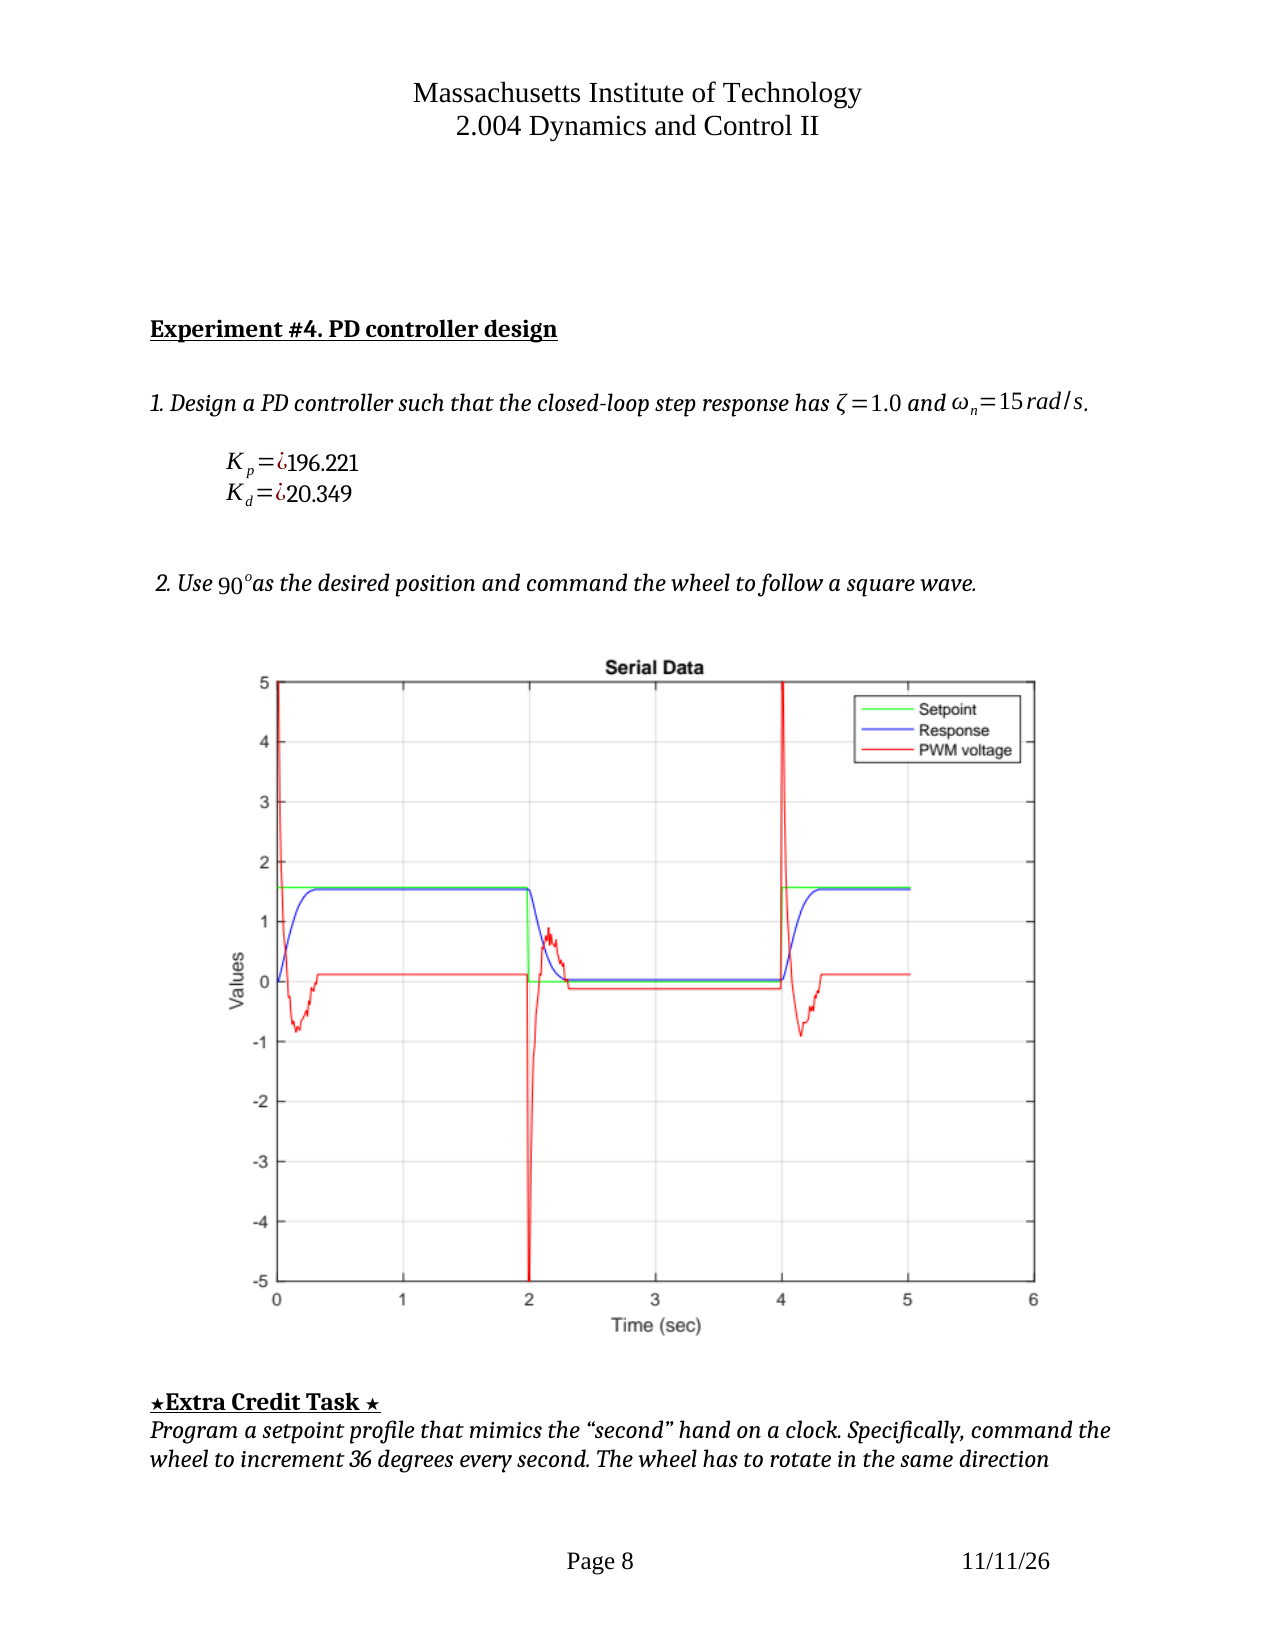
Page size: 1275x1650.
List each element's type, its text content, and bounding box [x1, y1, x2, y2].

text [150, 1416, 1125, 1474]
text 20.349 [225, 479, 1125, 510]
text ★Extra Credit Task ★ [150, 1387, 1125, 1416]
text 196.221 [225, 447, 1125, 479]
text Experiment #4. PD controller design [150, 315, 1125, 344]
text 1. Design a PD controller such that the closed-loop step response has and . [150, 387, 1125, 419]
text 2. Use as the desired position and command the wheel to follow a square wave. [150, 568, 1125, 599]
